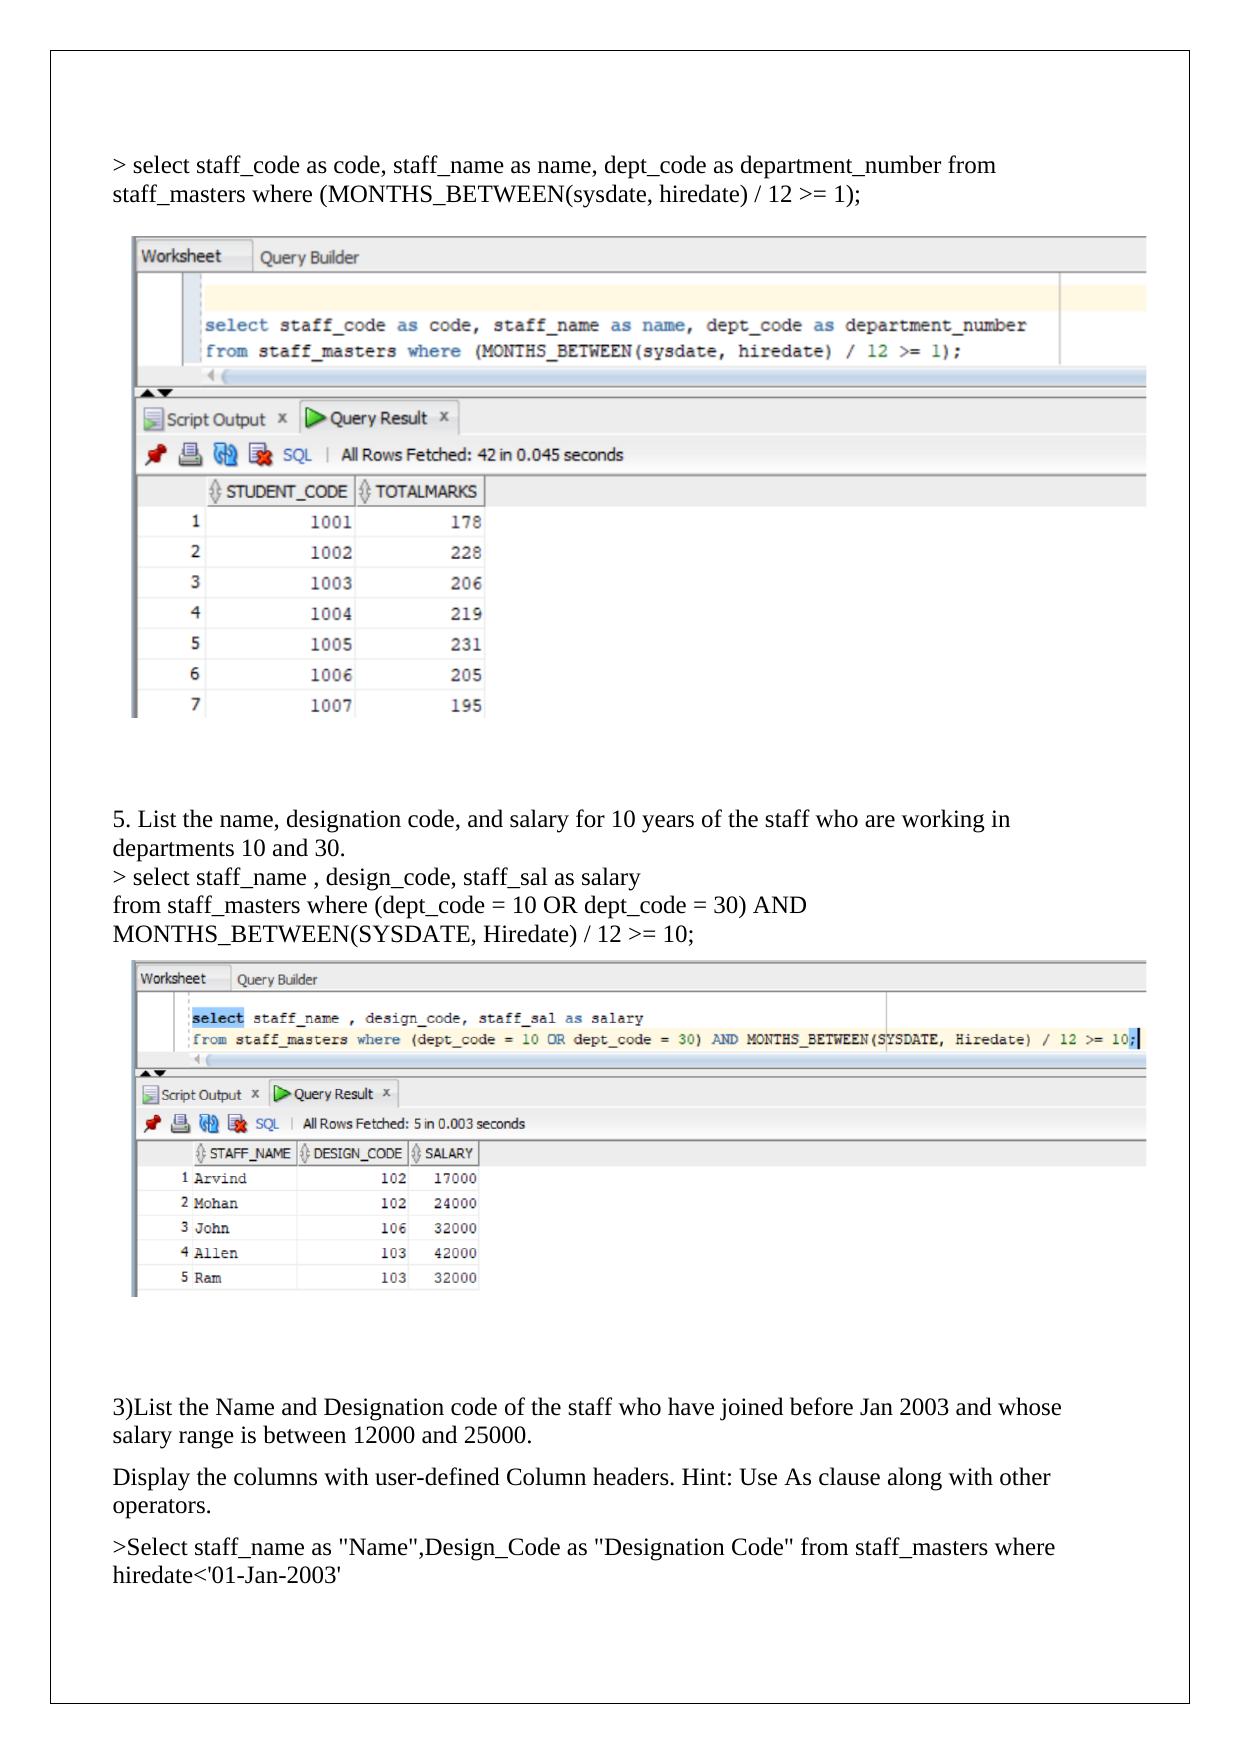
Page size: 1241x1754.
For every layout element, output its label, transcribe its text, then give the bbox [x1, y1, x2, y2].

text 5. List the name, designation code, and salary for 10 years of the staff who are working in departments 10 and 30. > select staff_name , design_code, staff_sal as salary from staff_masters where (dept_code = 10 OR dept_code = 30) AND MONTHS_BETWEEN(SYSDATE, Hiredate) / 12 >= 10; [112, 804, 1128, 948]
text >Select staff_name as "Name",Design_Code as "Designation Code" from staff_masters where hiredate<'01-Jan-2003' [112, 1532, 1128, 1589]
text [112, 150, 1128, 207]
text 3)List the Name and Designation code of the staff who have joined before Jan 2003 and whose salary range is between 12000 and 25000. [112, 1392, 1128, 1449]
text Display the columns with user-defined Column headers. Hint: Use As clause along with other operators. [112, 1462, 1128, 1519]
